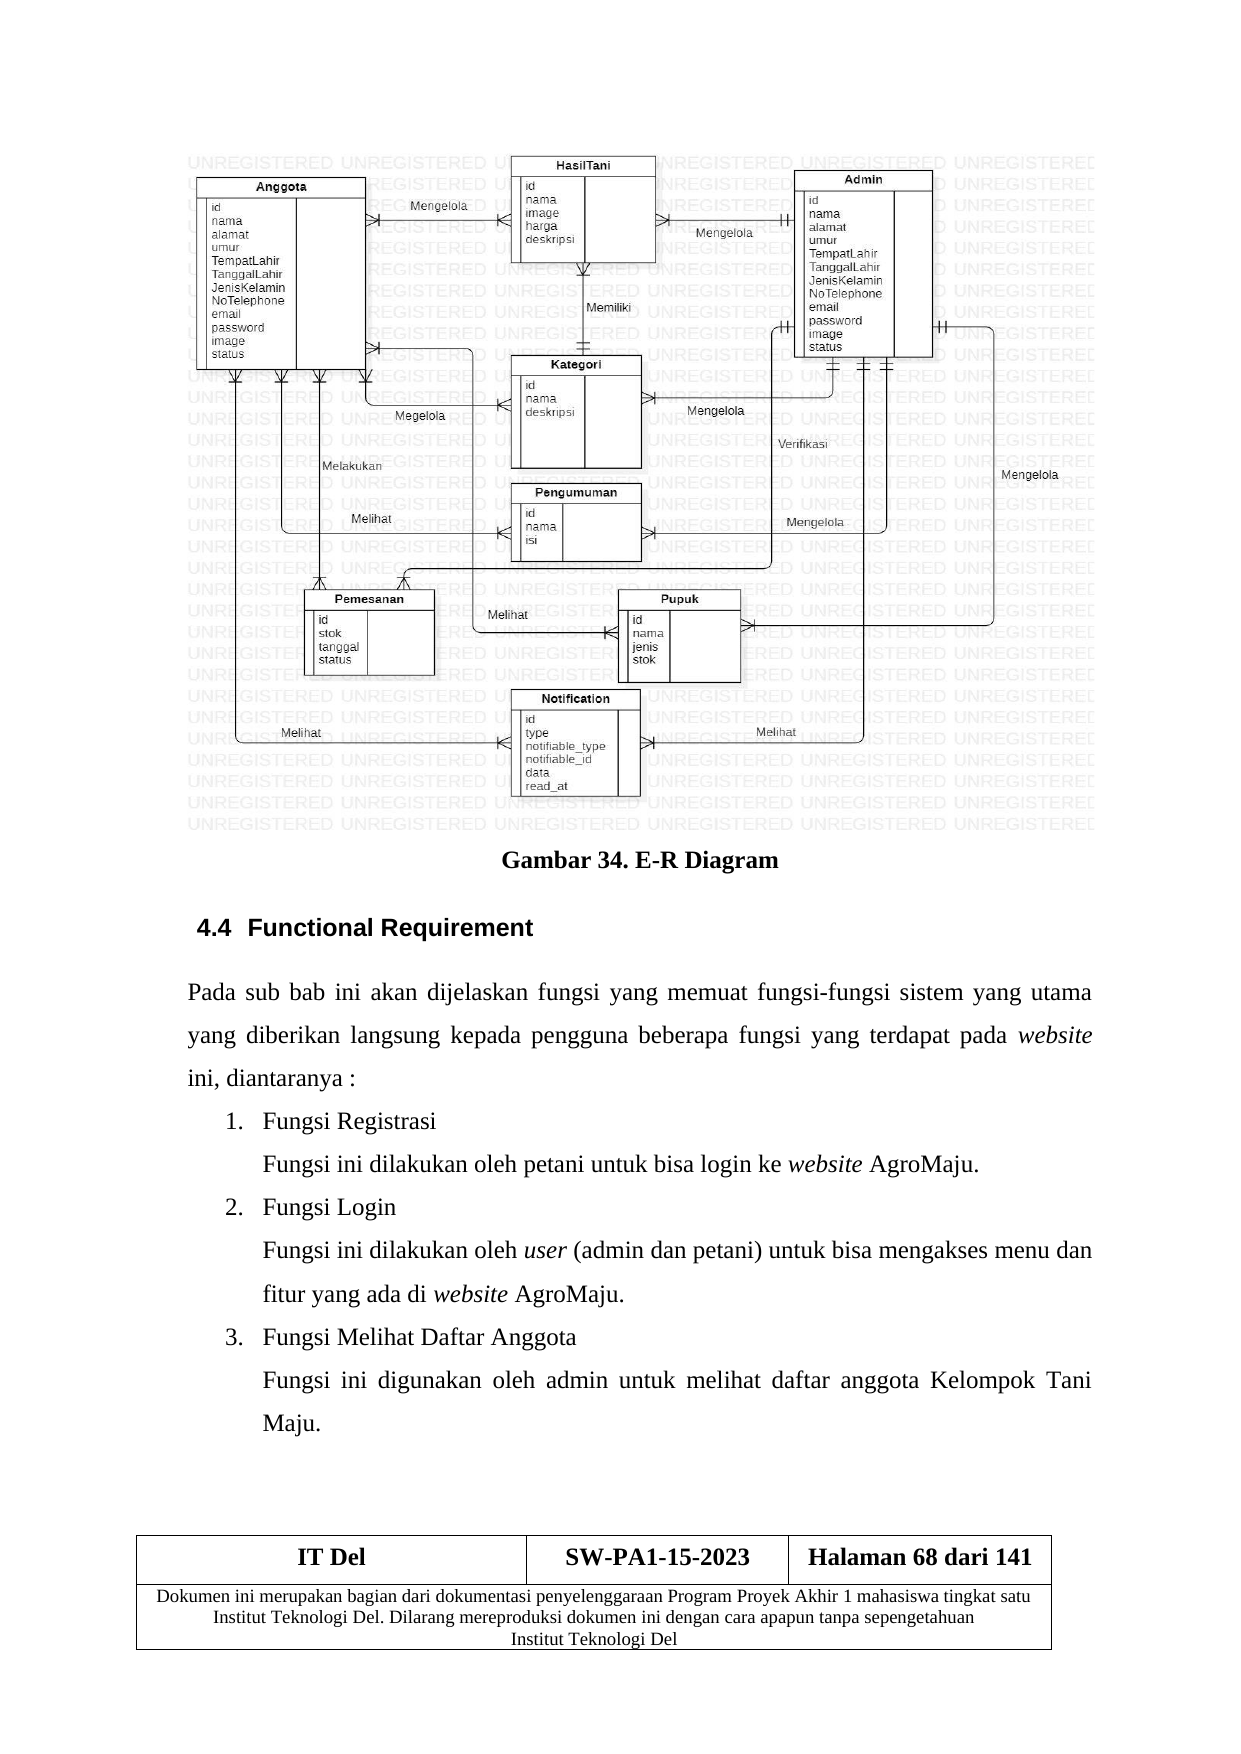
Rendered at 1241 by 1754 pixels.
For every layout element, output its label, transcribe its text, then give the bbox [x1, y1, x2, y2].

subtitle Functional Requirement [197, 913, 1092, 942]
list Fungsi Melihat Daftar Anggota [225, 1322, 1092, 1351]
list Fungsi Registrasi [225, 1106, 1092, 1135]
text Fungsi ini dilakukan oleh user (admin dan petani) untuk bisa mengakses menu dan fitur yang ada di website AgroMaju. [262, 1236, 1092, 1307]
text Fungsi ini dilakukan oleh petani untuk bisa login ke website AgroMaju. [262, 1149, 1092, 1178]
text Fungsi ini digunakan oleh admin untuk melihat daftar anggota Kelompok Tani Maju. [262, 1365, 1092, 1437]
picture [187, 147, 1095, 831]
list Fungsi Login [225, 1192, 1092, 1221]
text Gambar 34. E-R Diagram [187, 845, 1092, 874]
text Pada sub bab ini akan dijelaskan fungsi yang memuat fungsi-fungsi sistem yang utama yang diberikan langsung kepada pengguna beberapa fungsi yang terdapat pada website ini, diantaranya : [187, 977, 1092, 1092]
